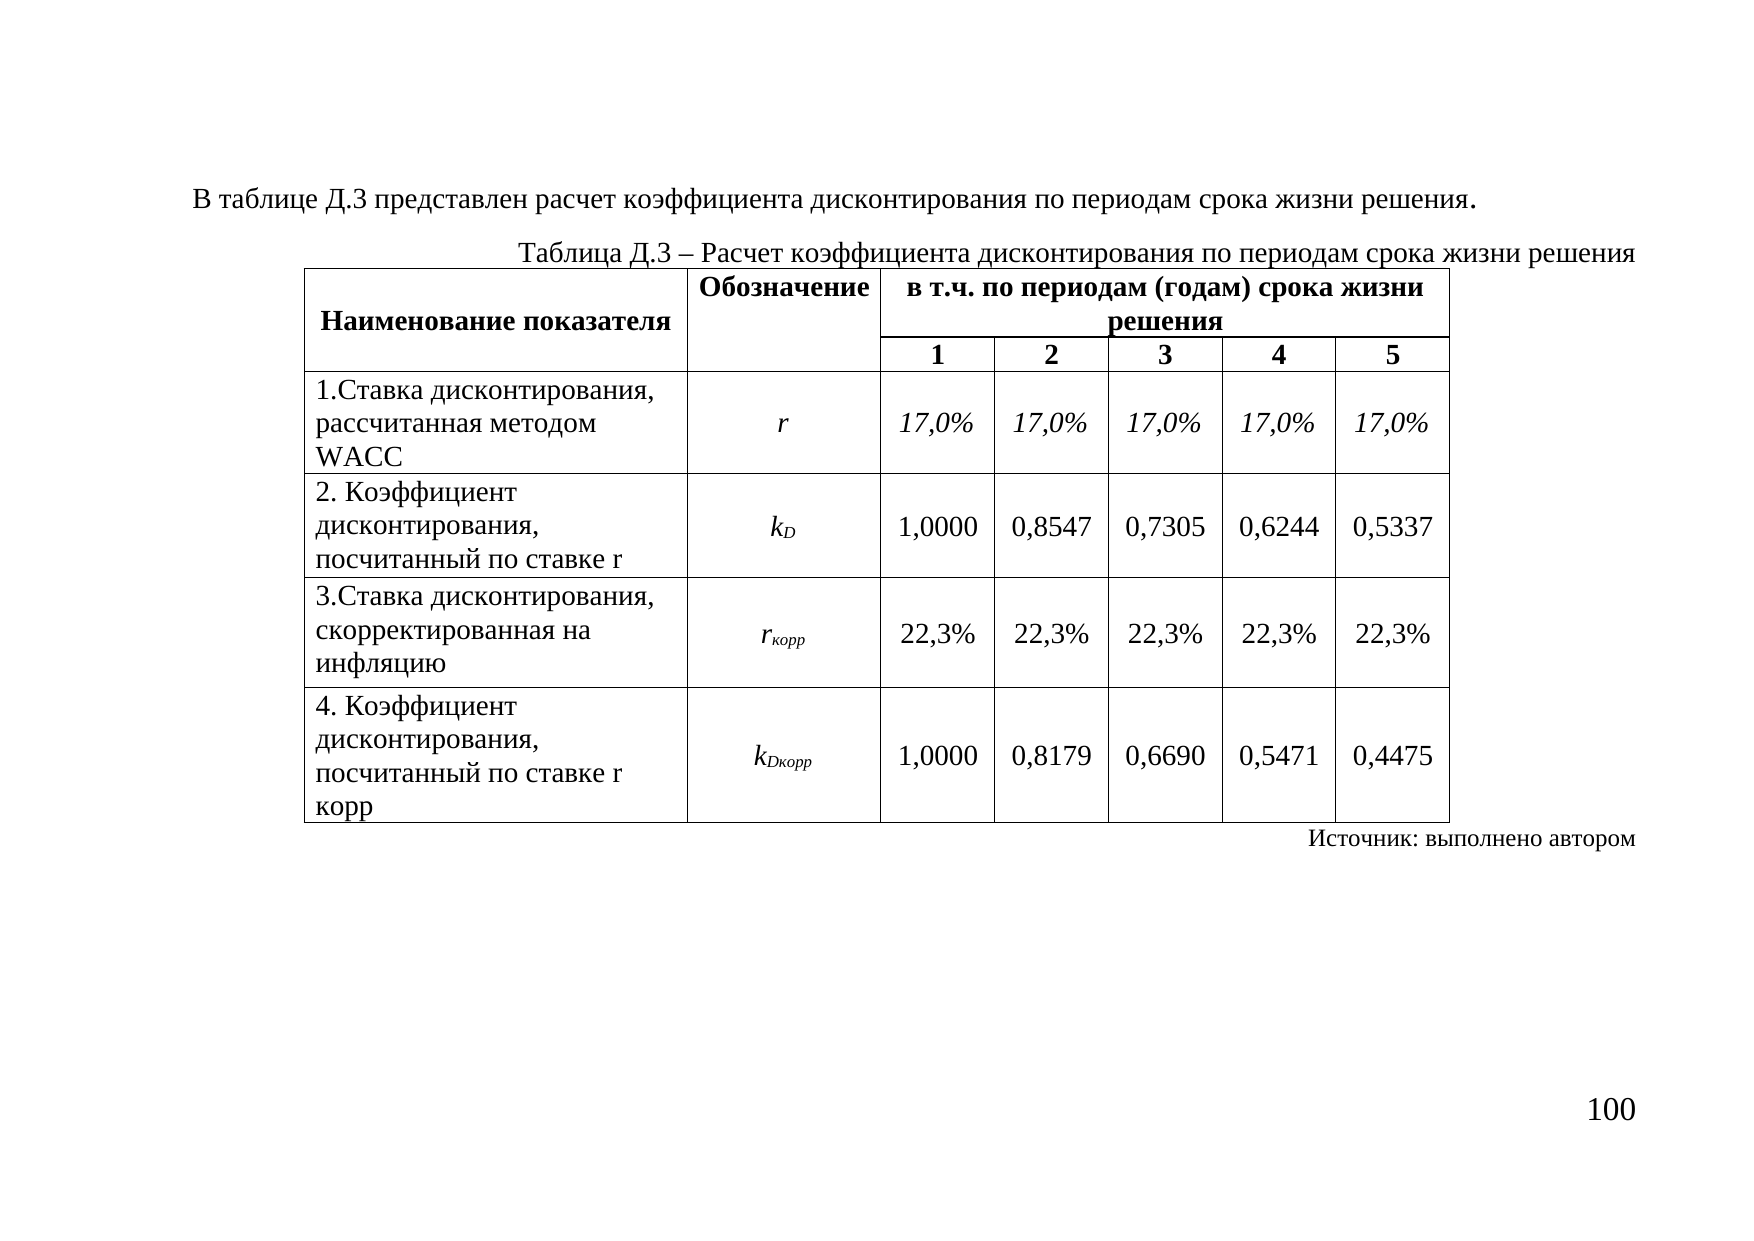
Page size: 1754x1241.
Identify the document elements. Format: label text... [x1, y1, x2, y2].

table_cell rкорр [688, 578, 880, 687]
table_cell 1 [881, 338, 994, 371]
table_cell 22,3% [1109, 578, 1222, 687]
table_cell 5 [1336, 338, 1449, 371]
table_cell 3 [1109, 338, 1222, 371]
table_cell 0,7305 [1109, 474, 1222, 577]
text Источник: выполнено автором [118, 823, 1636, 852]
table_cell 0,8179 [995, 688, 1108, 822]
table_cell 17,0% [1336, 372, 1449, 473]
table_cell 0,6690 [1109, 688, 1222, 822]
table_cell 0,8547 [995, 474, 1108, 577]
table_cell 17,0% [1109, 372, 1222, 473]
table_cell 4. Коэффициент дисконтирования, посчитанный по ставке r корр [305, 688, 687, 822]
table_cell 22,3% [881, 578, 994, 687]
table_cell 17,0% [995, 372, 1108, 473]
table_cell r [688, 372, 880, 473]
table_cell 1.Ставка дисконтирования, рассчитанная методом WACC [305, 372, 687, 473]
table_cell kD [688, 474, 880, 577]
table_cell 17,0% [1223, 372, 1335, 473]
table_cell 22,3% [1336, 578, 1449, 687]
table_cell 0,4475 [1336, 688, 1449, 822]
table_cell 0,6244 [1223, 474, 1335, 577]
table_cell 1,0000 [881, 688, 994, 822]
table_cell 0,5337 [1336, 474, 1449, 577]
table_header в т.ч. по периодам (годам) срока жизни решения [881, 269, 1449, 336]
table_cell 22,3% [1223, 578, 1335, 687]
table_cell 2. Коэффициент дисконтирования, посчитанный по ставке r [305, 474, 687, 577]
table_cell 17,0% [881, 372, 994, 473]
table_cell 0,5471 [1223, 688, 1335, 822]
table_cell 1,0000 [881, 474, 994, 577]
table_cell 3.Ставка дисконтирования, скорректированная на инфляцию [305, 578, 687, 687]
table_cell 22,3% [995, 578, 1108, 687]
table_header Наименование показателя [305, 269, 687, 371]
table_cell 4 [1223, 338, 1335, 371]
table_cell 2 [995, 338, 1108, 371]
text В таблице Д.3 представлен расчет коэффициента дисконтирования по периодам срока жизни решения. [118, 177, 1636, 216]
table_cell kDкорр [688, 688, 880, 822]
table_header Обозначение [688, 269, 880, 371]
text Таблица Д.3 – Расчет коэффициента дисконтирования по периодам срока жизни решения [118, 235, 1636, 268]
